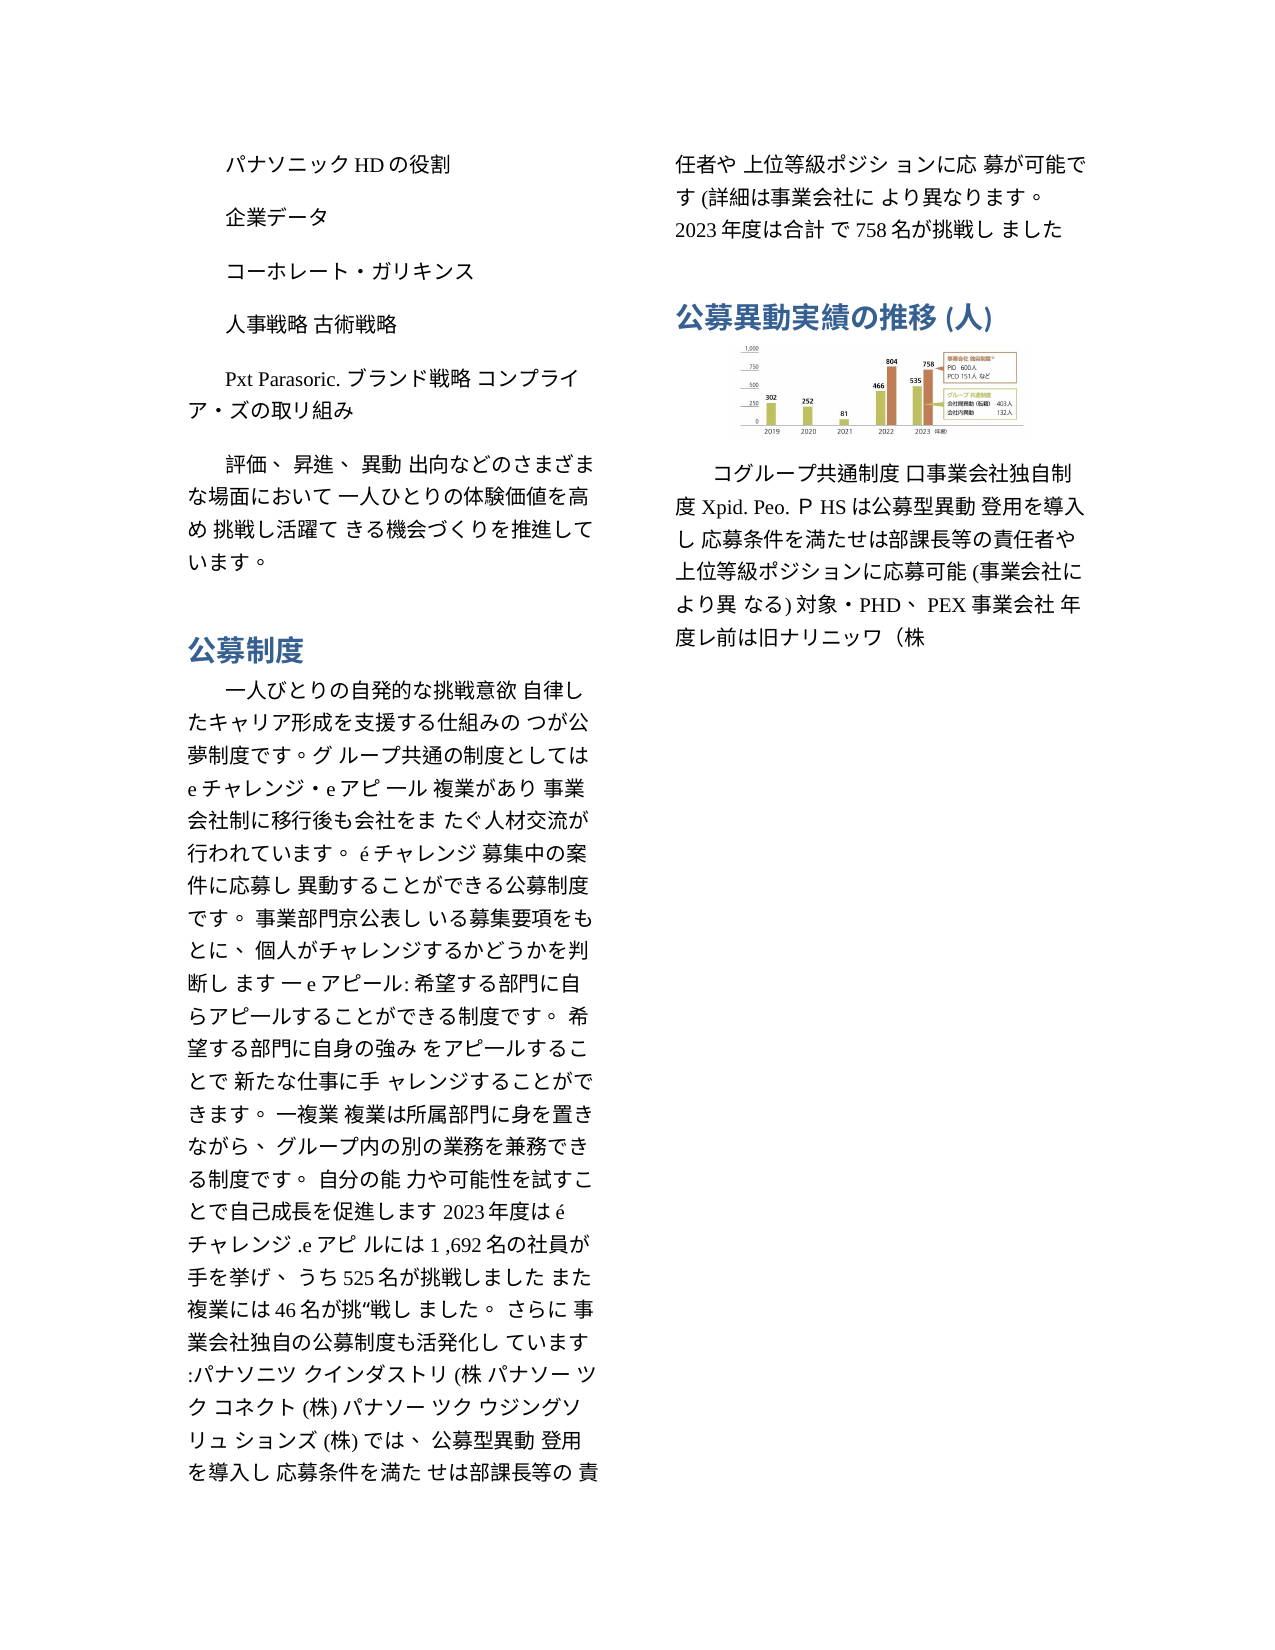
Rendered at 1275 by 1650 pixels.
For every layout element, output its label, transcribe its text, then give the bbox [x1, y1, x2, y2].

text 人事戦略 古術戦略 [187, 310, 600, 339]
text 一人びとりの自発的な挑戦意欲 自律したキャリア形成を支援する仕組みの つが公夢制度です。グ ループ共通の制度としては eチャレンジ・eアピ 一ル 複業があり 事業会社制に移行後も会社をま たぐ人材交流が行われています。 éチャレンジ 募集中の案件に応募し 異動することができる公募制度です。 事業部門京公表し いる募集要項をもとに、 個人がチャレンジするかどうかを判断し ます 一eアピール: 希望する部門に自らアピ一ルすることができる制度です。 希望する部門に自身の強み をアピ一ルすることで 新たな仕事に手 ャレンジすることができます。 一複業 複業は所属部門に身を置きながら、 グループ内の別の業務を兼務できる制度です。 自分の能 力や可能性を試すことで自己成長を促進します 2023年度はéチャレンジ .eアピ ルには1 ,692名の社員が手を挙げ、 うち525名が挑戦しました また複業には46名が挑“戦し ました。 さらに 事業会社独自の公募制度も活発化し ています :パナソニツ クインダストリ (株 パナソー ツク コネクト (株) パナソー ツク ウジングソリュ ションズ (株) では、 公募型異動 登用を導入し 応募条件を満た せは部課長等の 責任者や 上位等級ポジシ ョンに応 募が可能です (詳細は事業会社に より異なります。 2023年度は合計 で758名が挑戦し ました [187, 676, 600, 1487]
subtitle 公募異動実績の推移 (人) [675, 298, 1087, 337]
text コグループ共通制度 口事業会社独自制度 Xpid. Peo. ＰHSは公募型異動 登用を導入し 応募条件を満たせは部課長等の責任者や上位等級ポジションに応募可能 (事業会社により異 なる) 対象・PHD、 PEX 事業会社 年度レ前は旧ナリニッワ（株 [675, 459, 1087, 651]
text Pxt Parasoric. ブランド戦略 コンプライア・ズの取リ組み [187, 364, 600, 425]
text 企業データ [187, 203, 600, 232]
subtitle 公募制度 [187, 630, 600, 670]
text パナソニックHDの役割 [187, 150, 600, 178]
picture [731, 343, 1032, 437]
text コーホレート・ガリキンス [187, 257, 600, 285]
text 評価、 昇進、 異動 出向などのさまざまな場面において 一人ひとりの体験価値を高め 挑戦し活躍て きる機会づくりを推進しています。 [187, 450, 600, 576]
